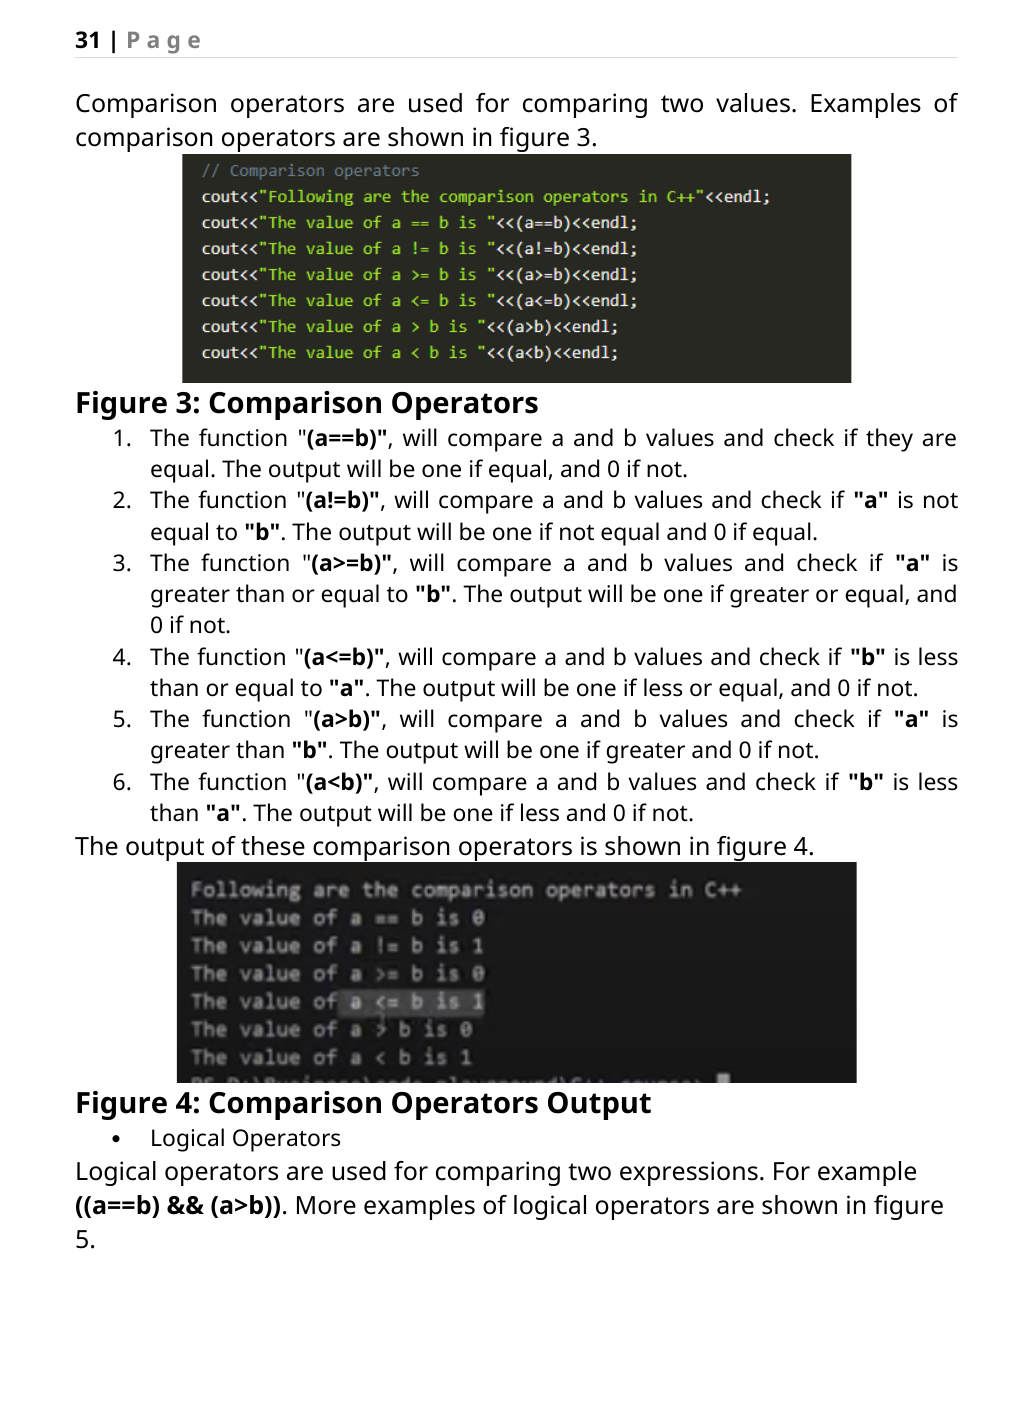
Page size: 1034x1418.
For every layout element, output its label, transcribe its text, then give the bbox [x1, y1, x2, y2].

picture [182, 154, 852, 383]
list The function "(a<b)", will compare a and b values and check if "b" is less than "a". The output will be one if less and 0 if not. [112, 766, 958, 828]
list The function "(a<=b)", will compare a and b values and check if "b" is less than or equal to "a". The output will be one if less or equal, and 0 if not. [112, 641, 958, 703]
list The function "(a>=b)", will compare a and b values and check if "a" is greater than or equal to "b". The output will be one if greater or equal, and 0 if not. [112, 547, 958, 641]
picture [176, 862, 857, 1083]
list The function "(a>b)", will compare a and b values and check if "a" is greater than "b". The output will be one if greater and 0 if not. [112, 703, 958, 766]
text Figure 3: Comparison Operators [75, 382, 958, 422]
subtitle Logical Operators [112, 1122, 958, 1153]
list The function "(a!=b)", will compare a and b values and check if "a" is not equal to "b". The output will be one if not equal and 0 if equal. [112, 484, 958, 547]
text Figure 4: Comparison Operators Output [75, 1082, 958, 1122]
text Comparison operators are used for comparing two values. Examples of comparison operators are shown in figure 3. [75, 86, 958, 154]
text The output of these comparison operators is shown in figure 4. [75, 828, 958, 862]
list The function "(a==b)", will compare a and b values and check if they are equal. The output will be one if equal, and 0 if not. [112, 422, 958, 484]
text Logical operators are used for comparing two expressions. For example ((a==b) && (a>b)). More examples of logical operators are shown in figure 5. [75, 1153, 958, 1256]
